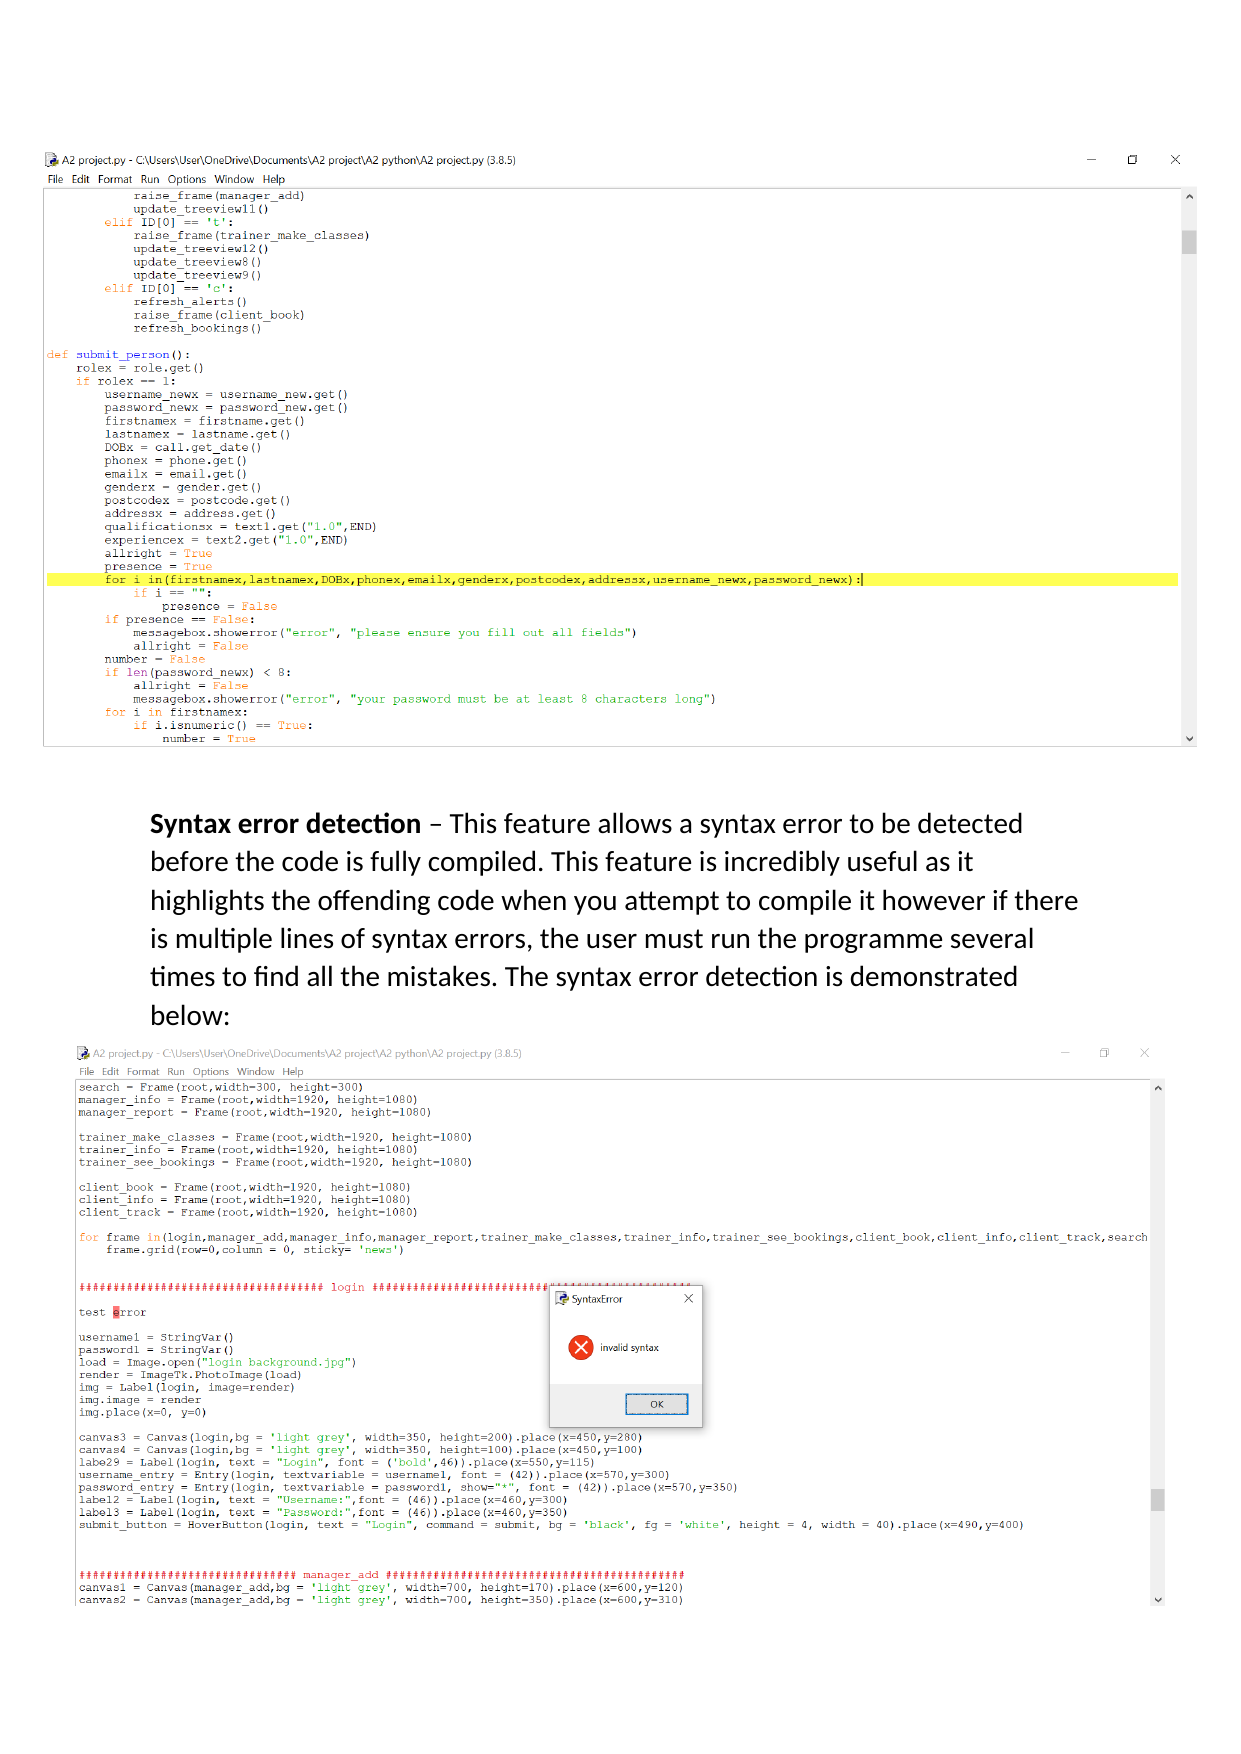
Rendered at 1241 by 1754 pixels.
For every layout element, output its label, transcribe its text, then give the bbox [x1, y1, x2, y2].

picture [43, 150, 1197, 747]
text Syntax error detection – This feature allows a syntax error to be detected before the code is fully compiled. This feature is incredibly useful as it highlights the offending code when you attempt to compile it however if there is multiple lines of syntax errors, the user must run the programme several times to find all the mistakes. The syntax error detection is demonstrated below: [150, 805, 1090, 1033]
picture [75, 1043, 1165, 1606]
